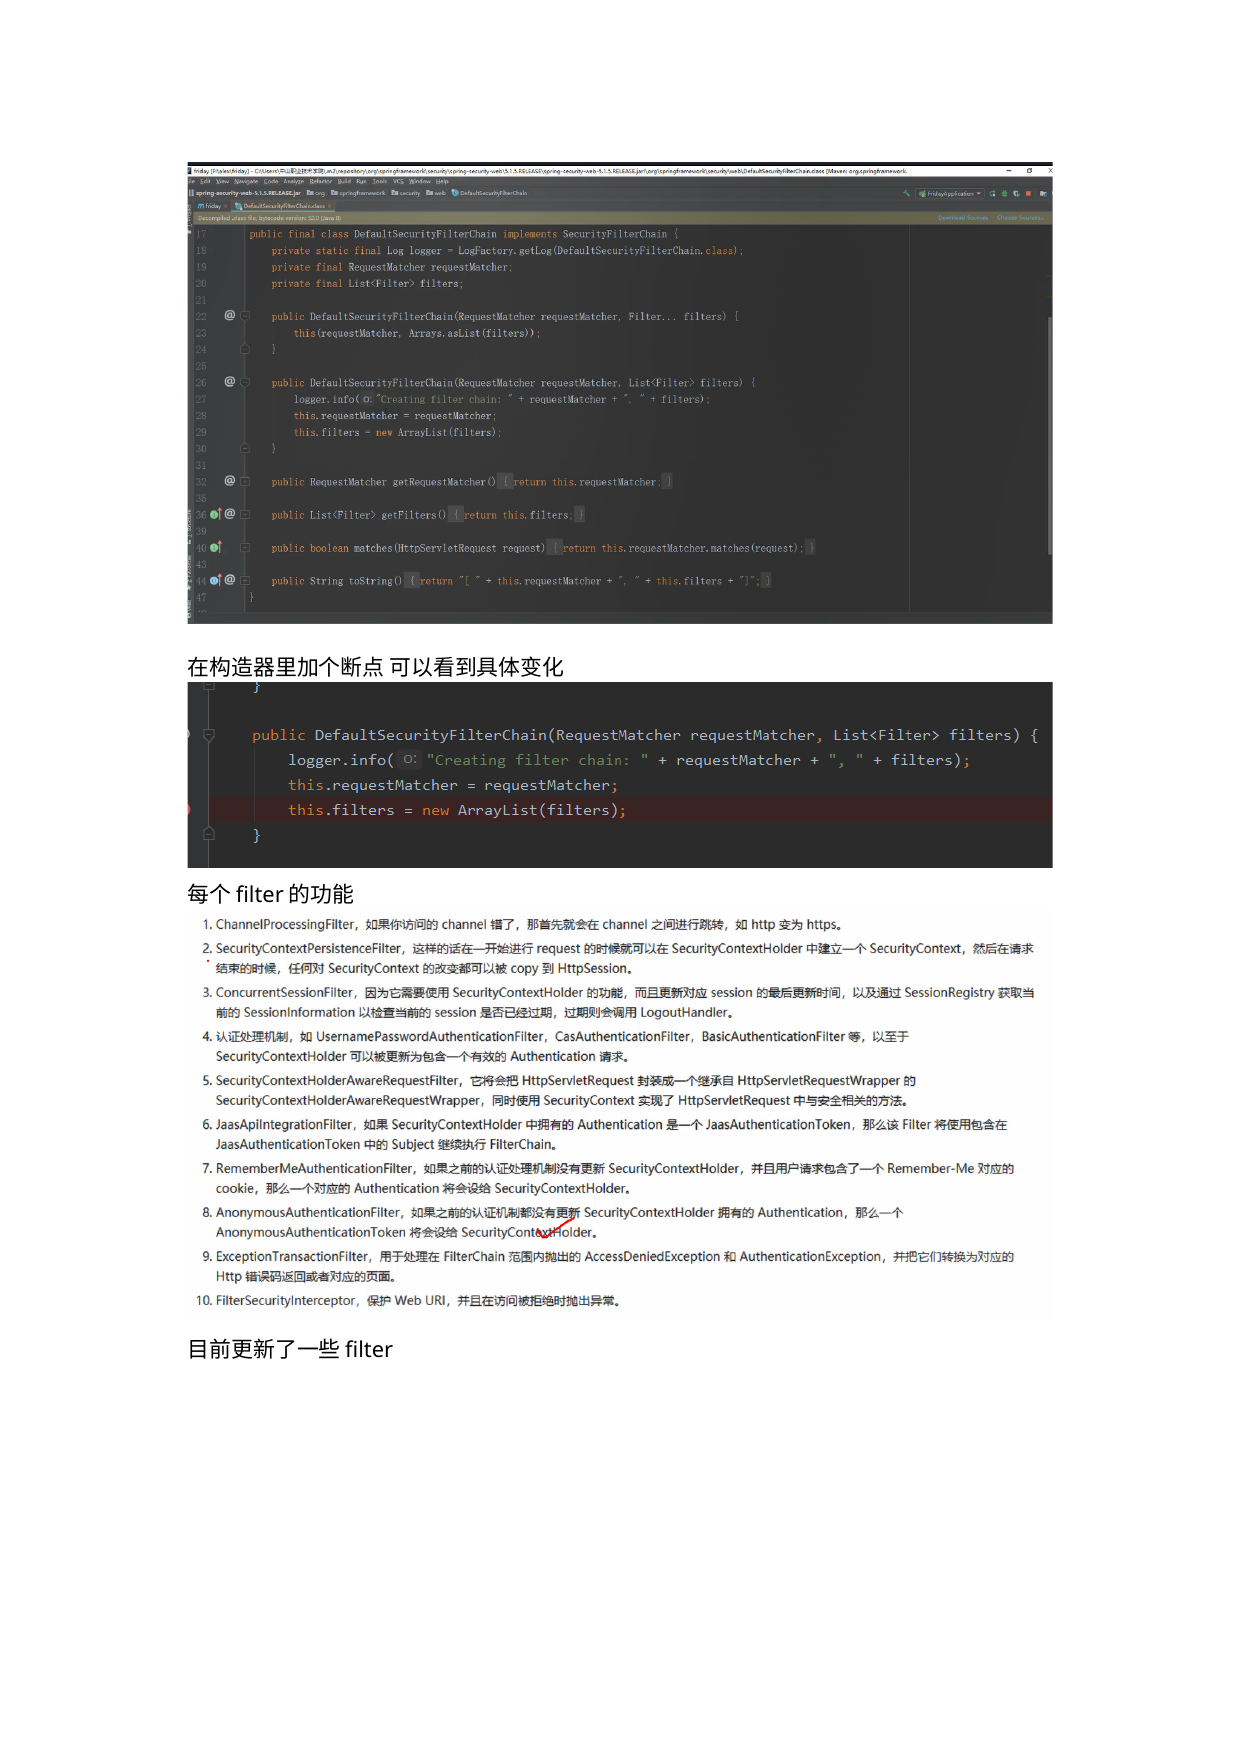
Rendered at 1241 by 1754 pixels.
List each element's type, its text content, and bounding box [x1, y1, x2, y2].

picture [187, 909, 1053, 1320]
picture [187, 162, 1053, 624]
text 目前更新了一些filter [187, 1332, 1053, 1364]
picture [187, 682, 1053, 868]
text 每个filter的功能 [187, 877, 1053, 909]
text 在构造器里加个断点 可以看到具体变化 [187, 649, 1053, 682]
